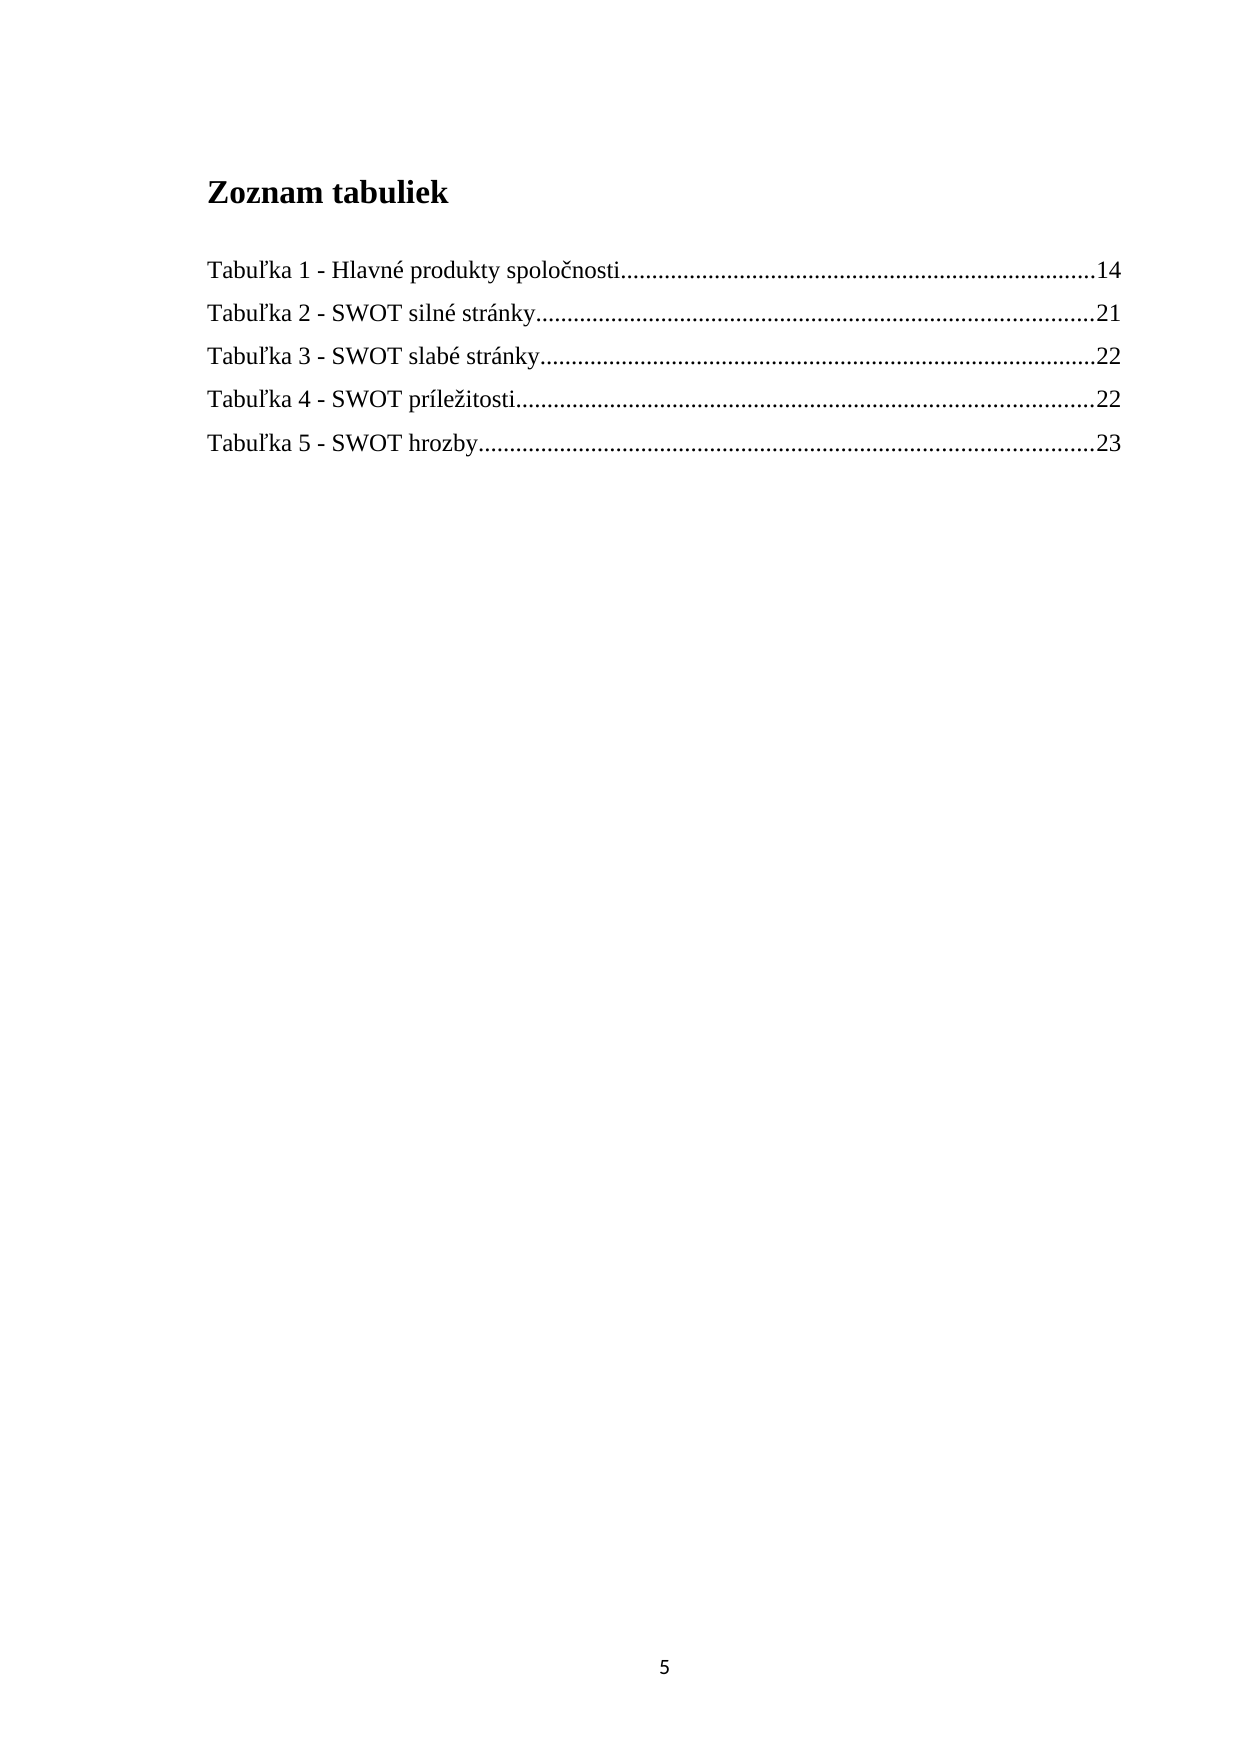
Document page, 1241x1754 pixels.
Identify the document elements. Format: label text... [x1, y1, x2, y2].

text Tabuľka 1 - Hlavné produkty spoločnosti 14 [207, 255, 1122, 284]
text Tabuľka 4 - SWOT príležitosti 22 [207, 384, 1122, 413]
text Tabuľka 2 - SWOT silné stránky 21 [207, 298, 1122, 327]
text Tabuľka 3 - SWOT slabé stránky 22 [207, 341, 1122, 370]
text Tabuľka 5 - SWOT hrozby 23 [207, 428, 1122, 456]
subtitle Zoznam tabuliek [207, 173, 1122, 211]
